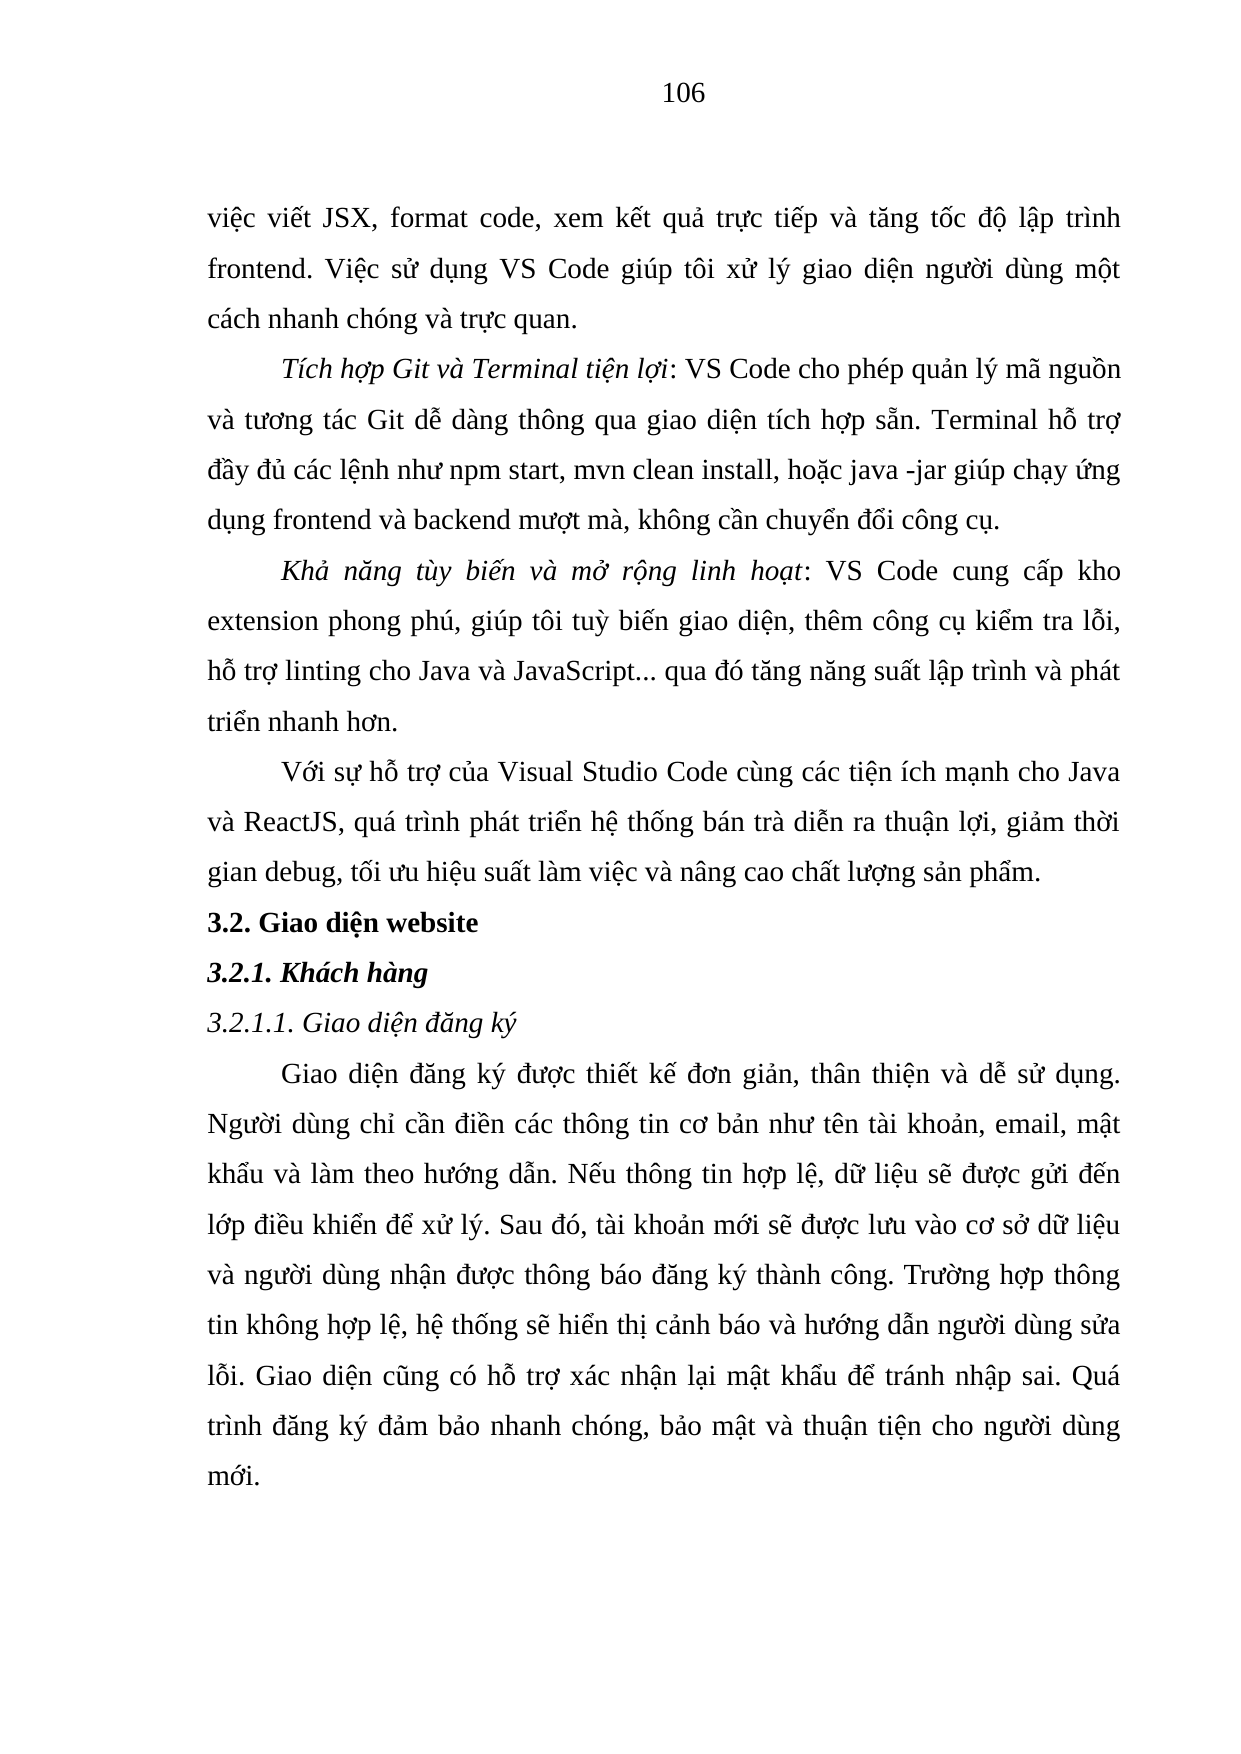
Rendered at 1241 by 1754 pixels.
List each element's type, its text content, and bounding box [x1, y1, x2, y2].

text 3.2.1. Khách hàng [207, 955, 1122, 989]
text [207, 201, 1122, 335]
text Khả năng tùy biến và mở rộng linh hoạt: VS Code cung cấp kho extension phong phú, giúp tôi tuỳ biến giao diện, thêm công cụ kiểm tra lỗi, hỗ trợ linting cho Java và JavaScript... qua đó tăng năng suất lập trình và phát triển nhanh hơn. [207, 553, 1122, 737]
text Giao diện đăng ký được thiết kế đơn giản, thân thiện và dễ sử dụng. Người dùng chỉ cần điền các thông tin cơ bản như tên tài khoản, email, mật khẩu và làm theo hướng dẫn. Nếu thông tin hợp lệ, dữ liệu sẽ được gửi đến lớp điều khiển để xử lý. Sau đó, tài khoản mới sẽ được lưu vào cơ sở dữ liệu và người dùng nhận được thông báo đăng ký thành công. Trường hợp thông tin không hợp lệ, hệ thống sẽ hiển thị cảnh báo và hướng dẫn người dùng sửa lỗi. Giao diện cũng có hỗ trợ xác nhận lại mật khẩu để tránh nhập sai. Quá trình đăng ký đảm bảo nhanh chóng, bảo mật và thuận tiện cho người dùng mới. [207, 1056, 1122, 1492]
text Tích hợp Git và Terminal tiện lợi: VS Code cho phép quản lý mã nguồn và tương tác Git dễ dàng thông qua giao diện tích hợp sẵn. Terminal hỗ trợ đầy đủ các lệnh như npm start, mvn clean install, hoặc java -jar giúp chạy ứng dụng frontend và backend mượt mà, không cần chuyển đổi công cụ. [207, 351, 1122, 536]
text Với sự hỗ trợ của Visual Studio Code cùng các tiện ích mạnh cho Java và ReactJS, quá trình phát triển hệ thống bán trà diễn ra thuận lợi, giảm thời gian debug, tối ưu hiệu suất làm việc và nâng cao chất lượng sản phẩm. [207, 754, 1122, 888]
text 3.2.1.1. Giao diện đăng ký [207, 1006, 1122, 1039]
text 3.2. Giao diện website [207, 905, 1122, 938]
